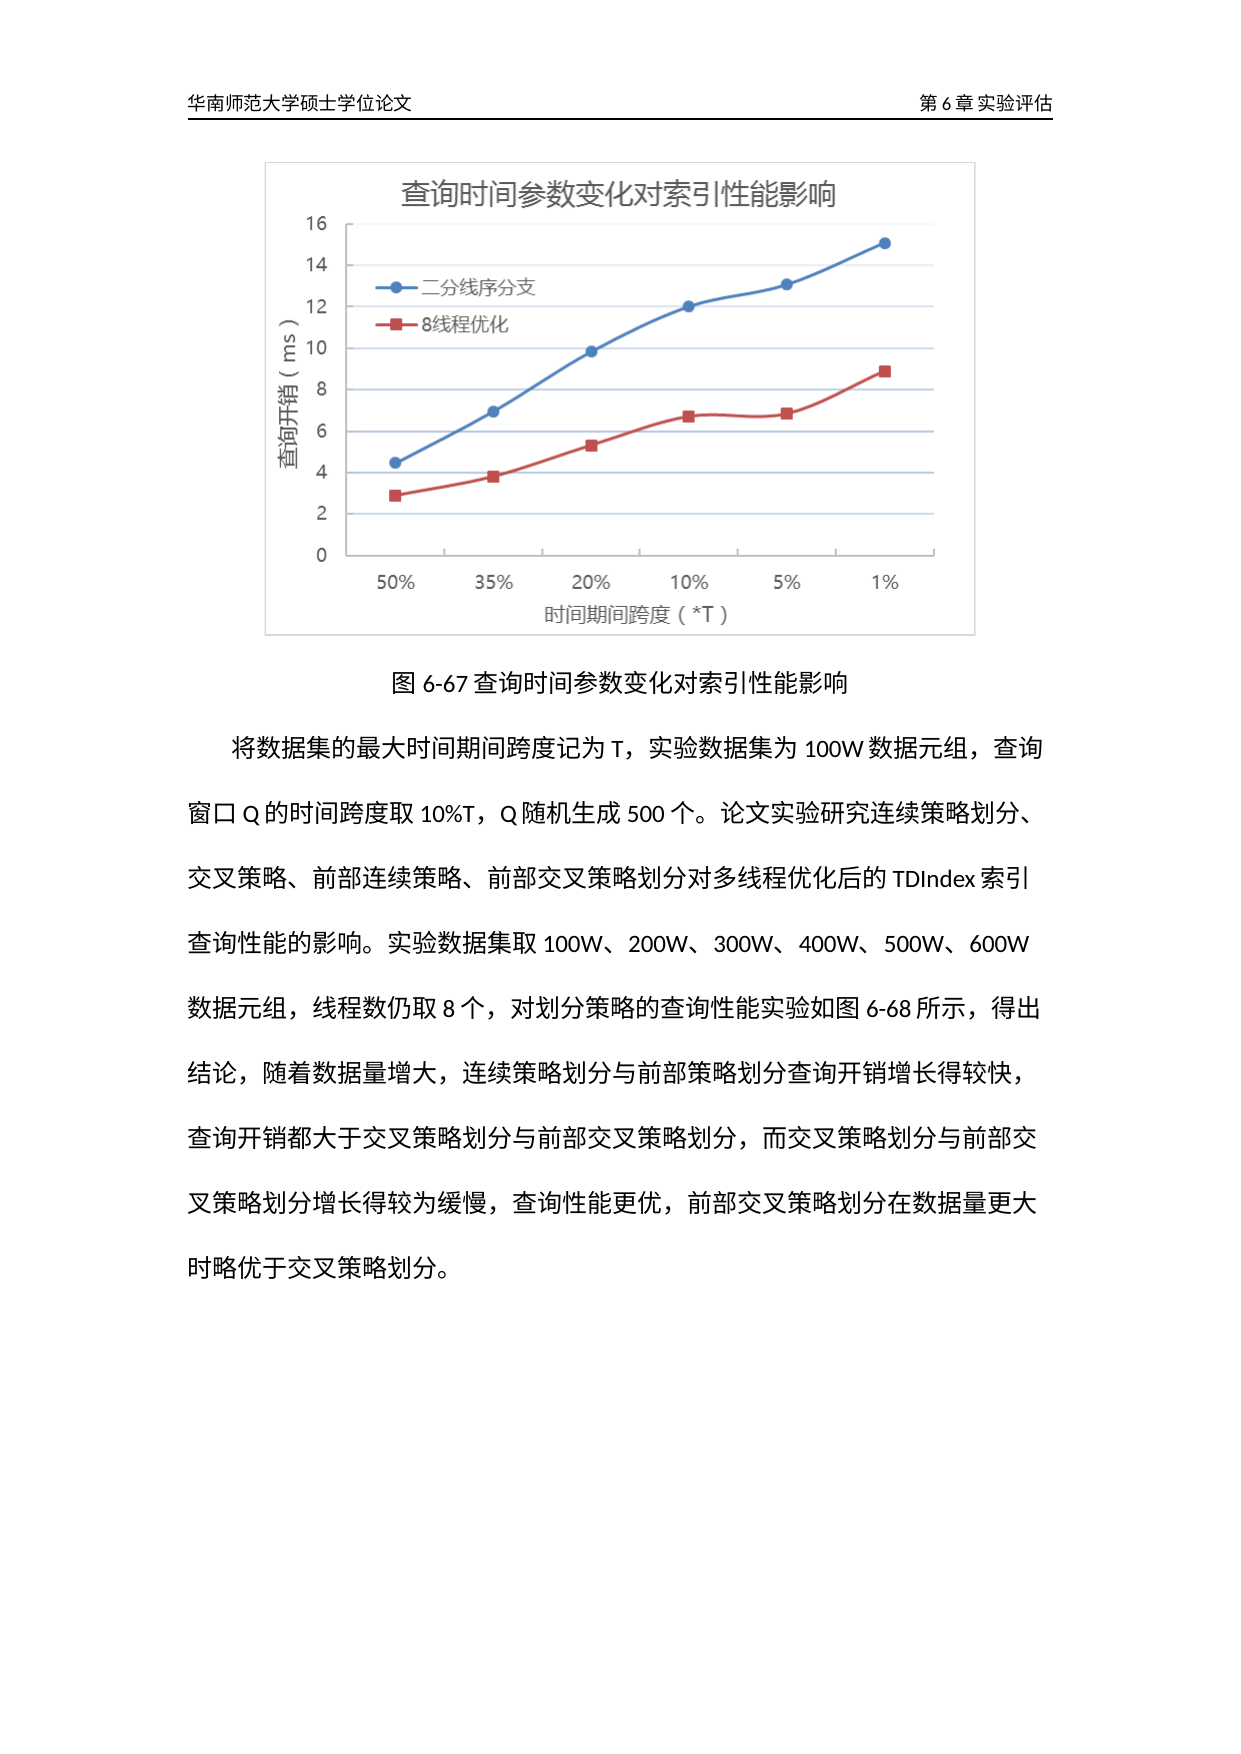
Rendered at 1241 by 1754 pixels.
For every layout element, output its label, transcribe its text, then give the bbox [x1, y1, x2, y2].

picture [264, 162, 976, 636]
